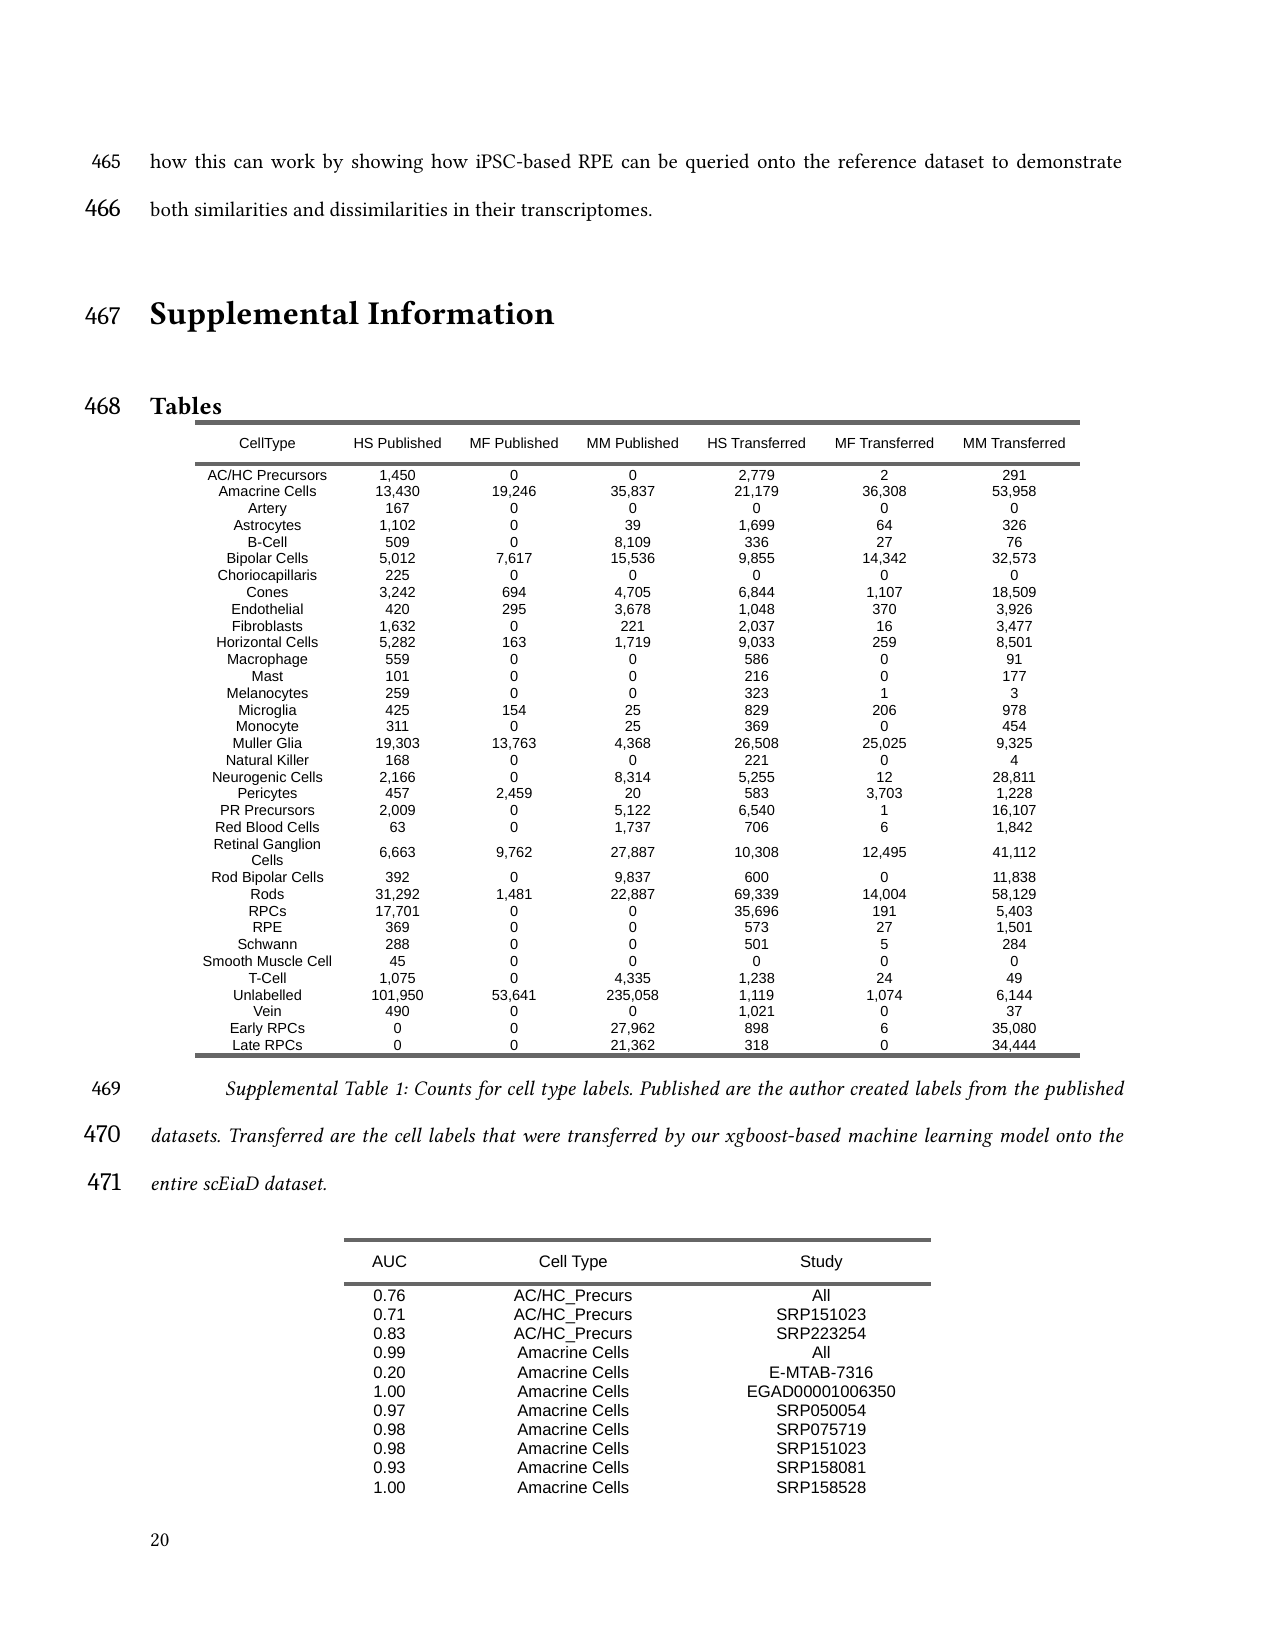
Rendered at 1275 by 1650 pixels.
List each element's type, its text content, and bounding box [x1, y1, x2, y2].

table_cell 1 [820, 802, 948, 818]
table_cell 6,144 [948, 986, 1080, 1003]
table_cell 0 [455, 718, 572, 735]
table_cell 1 [820, 684, 948, 701]
table_cell 2,166 [339, 768, 455, 785]
table_cell 9,837 [573, 869, 693, 886]
table_cell 0 [455, 970, 572, 986]
table_cell 20 [573, 785, 693, 802]
table_cell 0 [573, 684, 693, 701]
table_cell Amacrine Cells [435, 1420, 711, 1439]
table_cell 898 [693, 1020, 820, 1037]
table_cell 6 [820, 1020, 948, 1037]
table_cell Unlabelled [195, 986, 339, 1003]
table_cell 0 [948, 567, 1080, 584]
table_cell 501 [693, 936, 820, 953]
table_header MM Published [573, 425, 693, 462]
table_cell 191 [820, 903, 948, 919]
table_header AUC [344, 1242, 435, 1282]
table_cell 0.20 [344, 1363, 435, 1382]
table_cell 0 [820, 869, 948, 886]
table_cell 39 [573, 517, 693, 533]
table_cell 91 [948, 651, 1080, 668]
table_cell 64 [820, 517, 948, 533]
table_cell E-MTAB-7316 [711, 1363, 931, 1382]
table_cell Astrocytes [195, 517, 339, 533]
table_cell Pericytes [195, 785, 339, 802]
table_cell Rods [195, 886, 339, 902]
table_cell 12 [820, 768, 948, 785]
table_cell SRP151023 [711, 1439, 931, 1458]
table_cell 167 [339, 500, 455, 517]
table_cell 1,228 [948, 785, 1080, 802]
table_cell 32,573 [948, 550, 1080, 567]
table_cell 0 [455, 1037, 572, 1053]
table_cell 1,021 [693, 1003, 820, 1020]
table_cell 0 [573, 567, 693, 584]
table_cell 1,238 [693, 970, 820, 986]
table_cell 221 [573, 617, 693, 634]
table_cell 5,282 [339, 634, 455, 651]
table_cell 24 [820, 970, 948, 986]
table_cell 0.98 [344, 1439, 435, 1458]
table_cell SRP050054 [711, 1401, 931, 1420]
table_cell Choriocapillaris [195, 567, 339, 584]
table_cell 0 [948, 953, 1080, 969]
table_cell 9,033 [693, 634, 820, 651]
table_cell 694 [455, 584, 572, 601]
table_header MF Published [455, 425, 572, 462]
table_cell 28,811 [948, 768, 1080, 785]
table_cell 0 [820, 953, 948, 969]
table_cell 9,855 [693, 550, 820, 567]
table_header MM Transferred [948, 425, 1080, 462]
table_header HS Transferred [693, 425, 820, 462]
table_cell 14,004 [820, 886, 948, 902]
table_cell 19,246 [455, 483, 572, 500]
table_cell 0 [573, 668, 693, 684]
table_cell 259 [339, 684, 455, 701]
table_cell 53,641 [455, 986, 572, 1003]
table_cell 0.99 [344, 1343, 435, 1362]
table_cell 69,339 [693, 886, 820, 902]
table_cell 53,958 [948, 483, 1080, 500]
table_cell 0 [455, 751, 572, 768]
table_cell 101 [339, 668, 455, 684]
table_cell All [711, 1343, 931, 1362]
table_cell AC/HC_Precurs [435, 1324, 711, 1343]
table_header HS Published [339, 425, 455, 462]
table_cell SRP158081 [711, 1458, 931, 1477]
table_cell 21,362 [573, 1037, 693, 1053]
table_cell 3 [948, 684, 1080, 701]
table_cell Retinal Ganglion Cells [195, 835, 339, 869]
table_cell 49 [948, 970, 1080, 986]
table_cell 0 [573, 500, 693, 517]
table_cell 27,887 [573, 835, 693, 869]
table_cell EGAD00001006350 [711, 1382, 931, 1401]
table_cell 12,495 [820, 835, 948, 869]
table_cell 323 [693, 684, 820, 701]
table_cell 0 [573, 751, 693, 768]
table_cell 0 [339, 1037, 455, 1053]
table_cell 76 [948, 534, 1080, 550]
table_cell 0 [455, 903, 572, 919]
table_cell 8,109 [573, 534, 693, 550]
table_cell 284 [948, 936, 1080, 953]
table_cell 420 [339, 601, 455, 617]
table_cell 1,048 [693, 601, 820, 617]
table_cell 490 [339, 1003, 455, 1020]
table_cell AC/HC_Precurs [435, 1305, 711, 1324]
table_cell 0 [573, 919, 693, 936]
table_cell 25 [573, 718, 693, 735]
table_cell 0 [573, 903, 693, 919]
table_cell 0 [455, 819, 572, 835]
table_cell 35,696 [693, 903, 820, 919]
table_cell Neurogenic Cells [195, 768, 339, 785]
table_cell 1,102 [339, 517, 455, 533]
table_cell 168 [339, 751, 455, 768]
table_cell 288 [339, 936, 455, 953]
table_cell Smooth Muscle Cell [195, 953, 339, 969]
table_cell 35,837 [573, 483, 693, 500]
table_cell 5,403 [948, 903, 1080, 919]
table_cell 0 [455, 936, 572, 953]
table_cell Early RPCs [195, 1020, 339, 1037]
table_cell 235,058 [573, 986, 693, 1003]
table_cell 0 [820, 1003, 948, 1020]
table_cell 34,444 [948, 1037, 1080, 1053]
table_cell 6,663 [339, 835, 455, 869]
table_cell 0 [693, 953, 820, 969]
table_cell 3,926 [948, 601, 1080, 617]
table_cell Horizontal Cells [195, 634, 339, 651]
table_cell 369 [693, 718, 820, 735]
table_cell 1,075 [339, 970, 455, 986]
table_cell Vein [195, 1003, 339, 1020]
table_cell Endothelial [195, 601, 339, 617]
table_cell 0.76 [344, 1286, 435, 1305]
table_cell 0 [455, 517, 572, 533]
table_cell Red Blood Cells [195, 819, 339, 835]
table_cell 259 [820, 634, 948, 651]
table_cell 25 [573, 701, 693, 718]
table_cell 3,477 [948, 617, 1080, 634]
table_header Cell Type [435, 1242, 711, 1282]
table_cell 163 [455, 634, 572, 651]
table_cell 0.71 [344, 1305, 435, 1324]
table_cell 13,430 [339, 483, 455, 500]
table_cell Artery [195, 500, 339, 517]
table_cell 19,303 [339, 735, 455, 751]
table_cell 11,838 [948, 869, 1080, 886]
table_cell 1,481 [455, 886, 572, 902]
table_cell 1,719 [573, 634, 693, 651]
table_cell 7,617 [455, 550, 572, 567]
table_cell 0 [948, 500, 1080, 517]
table_cell 15,536 [573, 550, 693, 567]
table_cell 1.00 [344, 1478, 435, 1497]
table_cell 225 [339, 567, 455, 584]
table_cell 3,678 [573, 601, 693, 617]
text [150, 150, 1125, 221]
table_cell Amacrine Cells [435, 1478, 711, 1497]
table_cell Amacrine Cells [435, 1363, 711, 1382]
table_cell 0 [455, 869, 572, 886]
table_cell Schwann [195, 936, 339, 953]
table_cell Rod Bipolar Cells [195, 869, 339, 886]
table_cell 58,129 [948, 886, 1080, 902]
table_cell 5,122 [573, 802, 693, 818]
table_cell 0 [573, 936, 693, 953]
table_cell 0 [455, 500, 572, 517]
table_cell RPE [195, 919, 339, 936]
table_cell 0 [455, 668, 572, 684]
table_cell 27 [820, 534, 948, 550]
table_cell 829 [693, 701, 820, 718]
table_cell 509 [339, 534, 455, 550]
table_cell 6,540 [693, 802, 820, 818]
table_cell RPCs [195, 903, 339, 919]
table_cell 1,450 [339, 466, 455, 483]
table_cell Amacrine Cells [195, 483, 339, 500]
table_cell SRP075719 [711, 1420, 931, 1439]
table_cell 2 [820, 466, 948, 483]
subtitle Supplemental Information [150, 295, 1125, 333]
table_cell 0 [455, 768, 572, 785]
table_cell 1,107 [820, 584, 948, 601]
table_cell 31,292 [339, 886, 455, 902]
table_cell 14,342 [820, 550, 948, 567]
table_cell 5,255 [693, 768, 820, 785]
table_cell 10,308 [693, 835, 820, 869]
table_cell 16,107 [948, 802, 1080, 818]
table_cell 0 [455, 466, 572, 483]
table_cell 0 [455, 684, 572, 701]
table_cell 425 [339, 701, 455, 718]
table_cell 2,779 [693, 466, 820, 483]
text Supplemental Table 1: Counts for cell type labels. Published are the author created labels from the published datasets. Transferred are the cell labels that were transferred by our xgboost-based machine learning model onto the entire scEiaD dataset. [150, 1076, 1125, 1195]
table_cell 392 [339, 869, 455, 886]
table_cell 6 [820, 819, 948, 835]
table_cell 0 [455, 651, 572, 668]
table_cell 0 [455, 534, 572, 550]
table_cell 2,009 [339, 802, 455, 818]
table_cell Amacrine Cells [435, 1343, 711, 1362]
table_cell SRP158528 [711, 1478, 931, 1497]
table_cell 1,632 [339, 617, 455, 634]
table_cell SRP151023 [711, 1305, 931, 1324]
table_cell Amacrine Cells [435, 1382, 711, 1401]
table_cell 9,762 [455, 835, 572, 869]
table_cell 0 [820, 500, 948, 517]
table_cell Cones [195, 584, 339, 601]
table_cell 0 [820, 567, 948, 584]
table_cell 1.00 [344, 1382, 435, 1401]
table_cell Melanocytes [195, 684, 339, 701]
table_cell 0 [455, 953, 572, 969]
table_cell AC/HC Precursors [195, 466, 339, 483]
table_cell 9,325 [948, 735, 1080, 751]
table_cell 454 [948, 718, 1080, 735]
table_header MF Transferred [820, 425, 948, 462]
table_cell PR Precursors [195, 802, 339, 818]
table_cell 0 [693, 567, 820, 584]
table_cell 45 [339, 953, 455, 969]
table_cell 101,950 [339, 986, 455, 1003]
table_cell Amacrine Cells [435, 1458, 711, 1477]
table_cell 0 [573, 1003, 693, 1020]
table_cell 457 [339, 785, 455, 802]
table_cell 326 [948, 517, 1080, 533]
table_cell 600 [693, 869, 820, 886]
table_cell 0 [573, 466, 693, 483]
table_cell 0.93 [344, 1458, 435, 1477]
table_cell 1,842 [948, 819, 1080, 835]
table_cell Microglia [195, 701, 339, 718]
table_cell Bipolar Cells [195, 550, 339, 567]
table_cell 221 [693, 751, 820, 768]
table_cell 573 [693, 919, 820, 936]
table_cell 1,501 [948, 919, 1080, 936]
table_cell 0 [573, 953, 693, 969]
table_cell 22,887 [573, 886, 693, 902]
table_cell 291 [948, 466, 1080, 483]
table_cell 1,737 [573, 819, 693, 835]
table_cell 17,701 [339, 903, 455, 919]
table_cell 8,501 [948, 634, 1080, 651]
table_cell 16 [820, 617, 948, 634]
table_cell 0 [455, 617, 572, 634]
table_cell 27,962 [573, 1020, 693, 1037]
table_cell 216 [693, 668, 820, 684]
table_cell 978 [948, 701, 1080, 718]
table_cell 26,508 [693, 735, 820, 751]
table_cell 559 [339, 651, 455, 668]
table_cell 27 [820, 919, 948, 936]
table_cell 0.83 [344, 1324, 435, 1343]
table_cell 0.97 [344, 1401, 435, 1420]
subtitle Tables [150, 392, 1125, 420]
table_cell 206 [820, 701, 948, 718]
table_cell T-Cell [195, 970, 339, 986]
table_cell 3,703 [820, 785, 948, 802]
table_cell 0 [693, 500, 820, 517]
table_cell 370 [820, 601, 948, 617]
table_cell 706 [693, 819, 820, 835]
table_cell 4 [948, 751, 1080, 768]
table_cell 63 [339, 819, 455, 835]
table_cell 177 [948, 668, 1080, 684]
table_cell Muller Glia [195, 735, 339, 751]
table_cell 154 [455, 701, 572, 718]
table_cell Natural Killer [195, 751, 339, 768]
table_cell 25,025 [820, 735, 948, 751]
table_cell 0 [455, 1003, 572, 1020]
table_cell 4,368 [573, 735, 693, 751]
table_header CellType [195, 425, 339, 462]
table_cell 1,074 [820, 986, 948, 1003]
table_cell 41,112 [948, 835, 1080, 869]
table_cell 4,705 [573, 584, 693, 601]
table_cell 35,080 [948, 1020, 1080, 1037]
table_cell 2,459 [455, 785, 572, 802]
table_cell 21,179 [693, 483, 820, 500]
table_cell Mast [195, 668, 339, 684]
table_cell 36,308 [820, 483, 948, 500]
table_cell B-Cell [195, 534, 339, 550]
table_cell 0 [820, 1037, 948, 1053]
table_cell 6,844 [693, 584, 820, 601]
table_cell 0 [455, 1020, 572, 1037]
table_cell 0 [455, 567, 572, 584]
table_cell 0 [820, 651, 948, 668]
table_header Study [711, 1242, 931, 1282]
table_cell AC/HC_Precurs [435, 1286, 711, 1305]
table_cell 18,509 [948, 584, 1080, 601]
table_cell Late RPCs [195, 1037, 339, 1053]
table_cell 8,314 [573, 768, 693, 785]
table_cell 318 [693, 1037, 820, 1053]
table_cell Amacrine Cells [435, 1439, 711, 1458]
table_cell 369 [339, 919, 455, 936]
table_cell 5,012 [339, 550, 455, 567]
table_cell 0 [820, 751, 948, 768]
table_cell 5 [820, 936, 948, 953]
table_cell 1,119 [693, 986, 820, 1003]
table_cell 586 [693, 651, 820, 668]
table_cell 0 [820, 718, 948, 735]
table_cell 2,037 [693, 617, 820, 634]
table_cell 0 [820, 668, 948, 684]
table_cell 13,763 [455, 735, 572, 751]
table_cell 295 [455, 601, 572, 617]
table_cell 0 [339, 1020, 455, 1037]
table_cell 3,242 [339, 584, 455, 601]
table_cell 37 [948, 1003, 1080, 1020]
table_cell All [711, 1286, 931, 1305]
table_cell SRP223254 [711, 1324, 931, 1343]
table_cell Monocyte [195, 718, 339, 735]
table_cell 1,699 [693, 517, 820, 533]
table_cell 311 [339, 718, 455, 735]
table_cell 4,335 [573, 970, 693, 986]
table_cell 583 [693, 785, 820, 802]
table_cell 0 [455, 802, 572, 818]
table_cell Macrophage [195, 651, 339, 668]
table_cell 336 [693, 534, 820, 550]
table_cell 0.98 [344, 1420, 435, 1439]
table_cell 0 [455, 919, 572, 936]
table_cell Amacrine Cells [435, 1401, 711, 1420]
table_cell 0 [573, 651, 693, 668]
table_cell Fibroblasts [195, 617, 339, 634]
